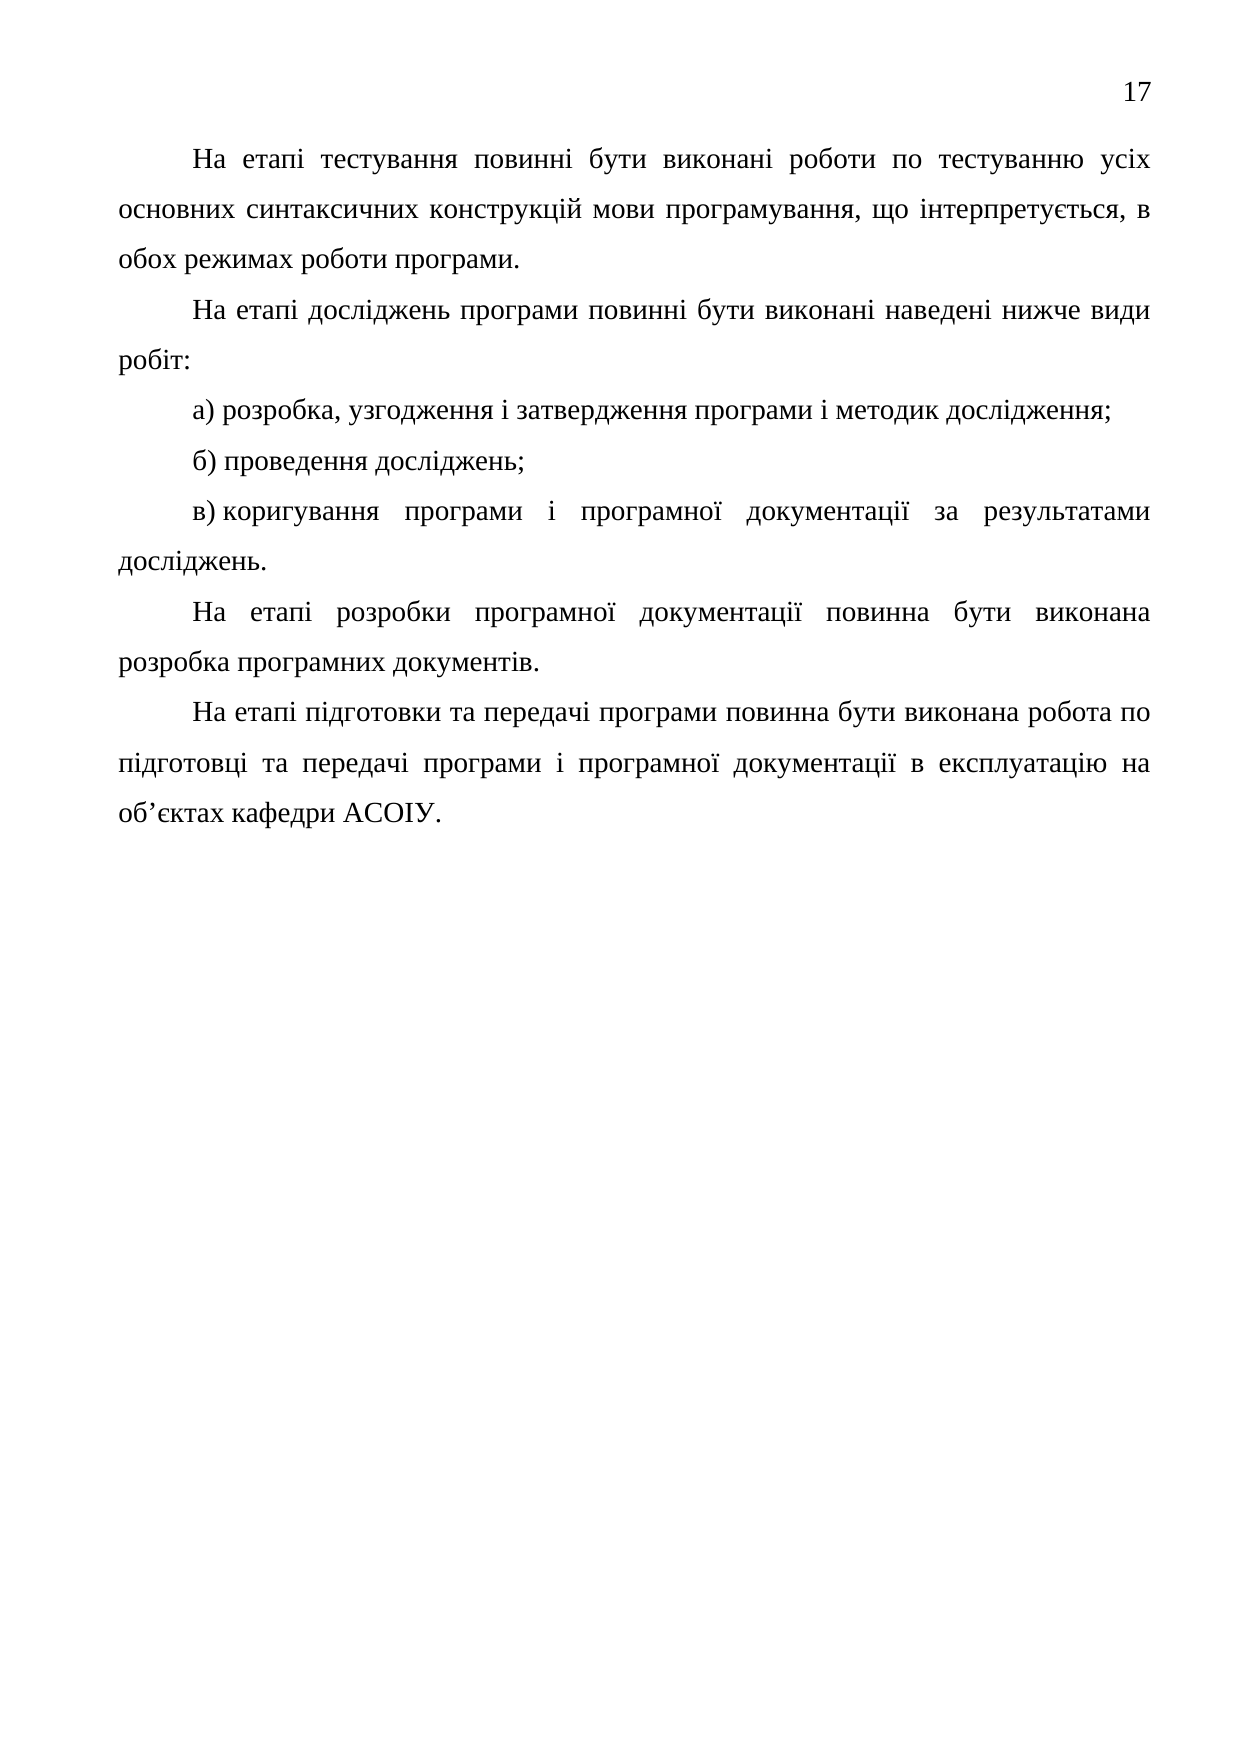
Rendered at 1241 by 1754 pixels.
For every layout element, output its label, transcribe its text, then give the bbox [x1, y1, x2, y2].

text На етапі досліджень програми повинні бути виконані наведені нижче види робіт: [118, 292, 1152, 376]
list розробка, узгодження і затвердження програми і методик дослідження; [118, 392, 1152, 426]
list коригування програми і програмної документації за результатами досліджень. [118, 493, 1152, 577]
text На етапі тестування повинні бути виконані роботи по тестуванню усіх основних синтаксичних конструкцій мови програмування, що інтерпретується, в обох режимах роботи програми. [118, 141, 1152, 275]
text На етапі розробки програмної документації повинна бути виконана розробка програмних документів. [118, 594, 1152, 678]
list проведення досліджень; [118, 443, 1152, 476]
text На етапі підготовки та передачі програми повинна бути виконана робота по підготовці та передачі програми і програмної документації в експлуатацію на об’єктах кафедри АСОІУ. [118, 694, 1152, 828]
